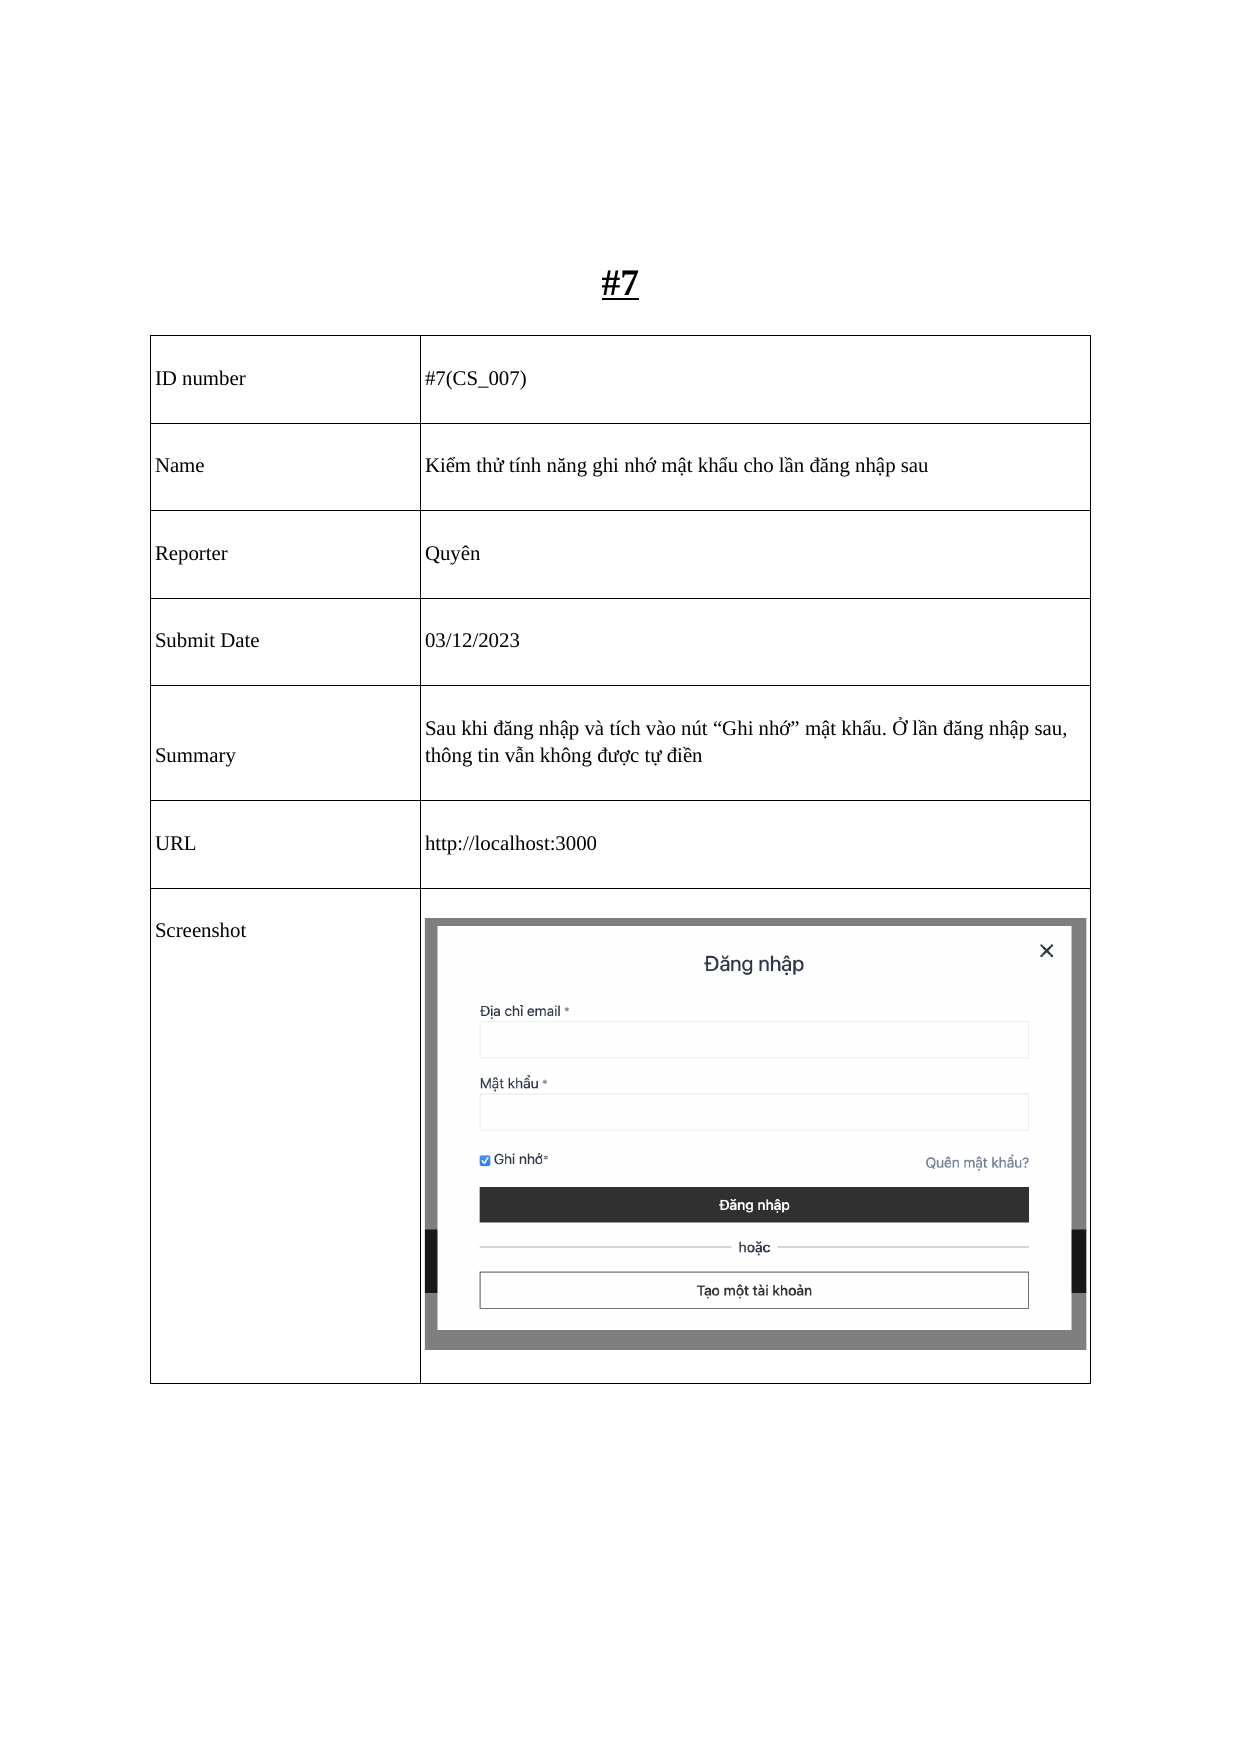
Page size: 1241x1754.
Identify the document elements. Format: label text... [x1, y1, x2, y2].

table_cell URL [151, 801, 420, 888]
picture [424, 918, 1087, 1350]
table_cell Quyên [421, 511, 1090, 597]
table_cell Name [151, 424, 420, 510]
table_cell http://localhost:3000 [421, 801, 1090, 888]
table_cell 03/12/2023 [421, 599, 1090, 685]
table_header #7(CS_007) [421, 336, 1090, 422]
table_cell Kiểm thử tính năng ghi nhớ mật khẩu cho lần đăng nhập sau [421, 424, 1090, 510]
table_cell Summary [151, 686, 420, 800]
table_cell Screenshot [151, 889, 420, 1382]
table_header ID number [151, 336, 420, 422]
table_cell Reporter [151, 511, 420, 597]
table_cell Submit Date [151, 599, 420, 685]
table_cell [421, 889, 1090, 1382]
text #7 [150, 260, 1090, 303]
table_cell Sau khi đăng nhập và tích vào nút “Ghi nhớ” mật khẩu. Ở lần đăng nhập sau, thông tin vẫn không được tự điền [421, 686, 1090, 800]
